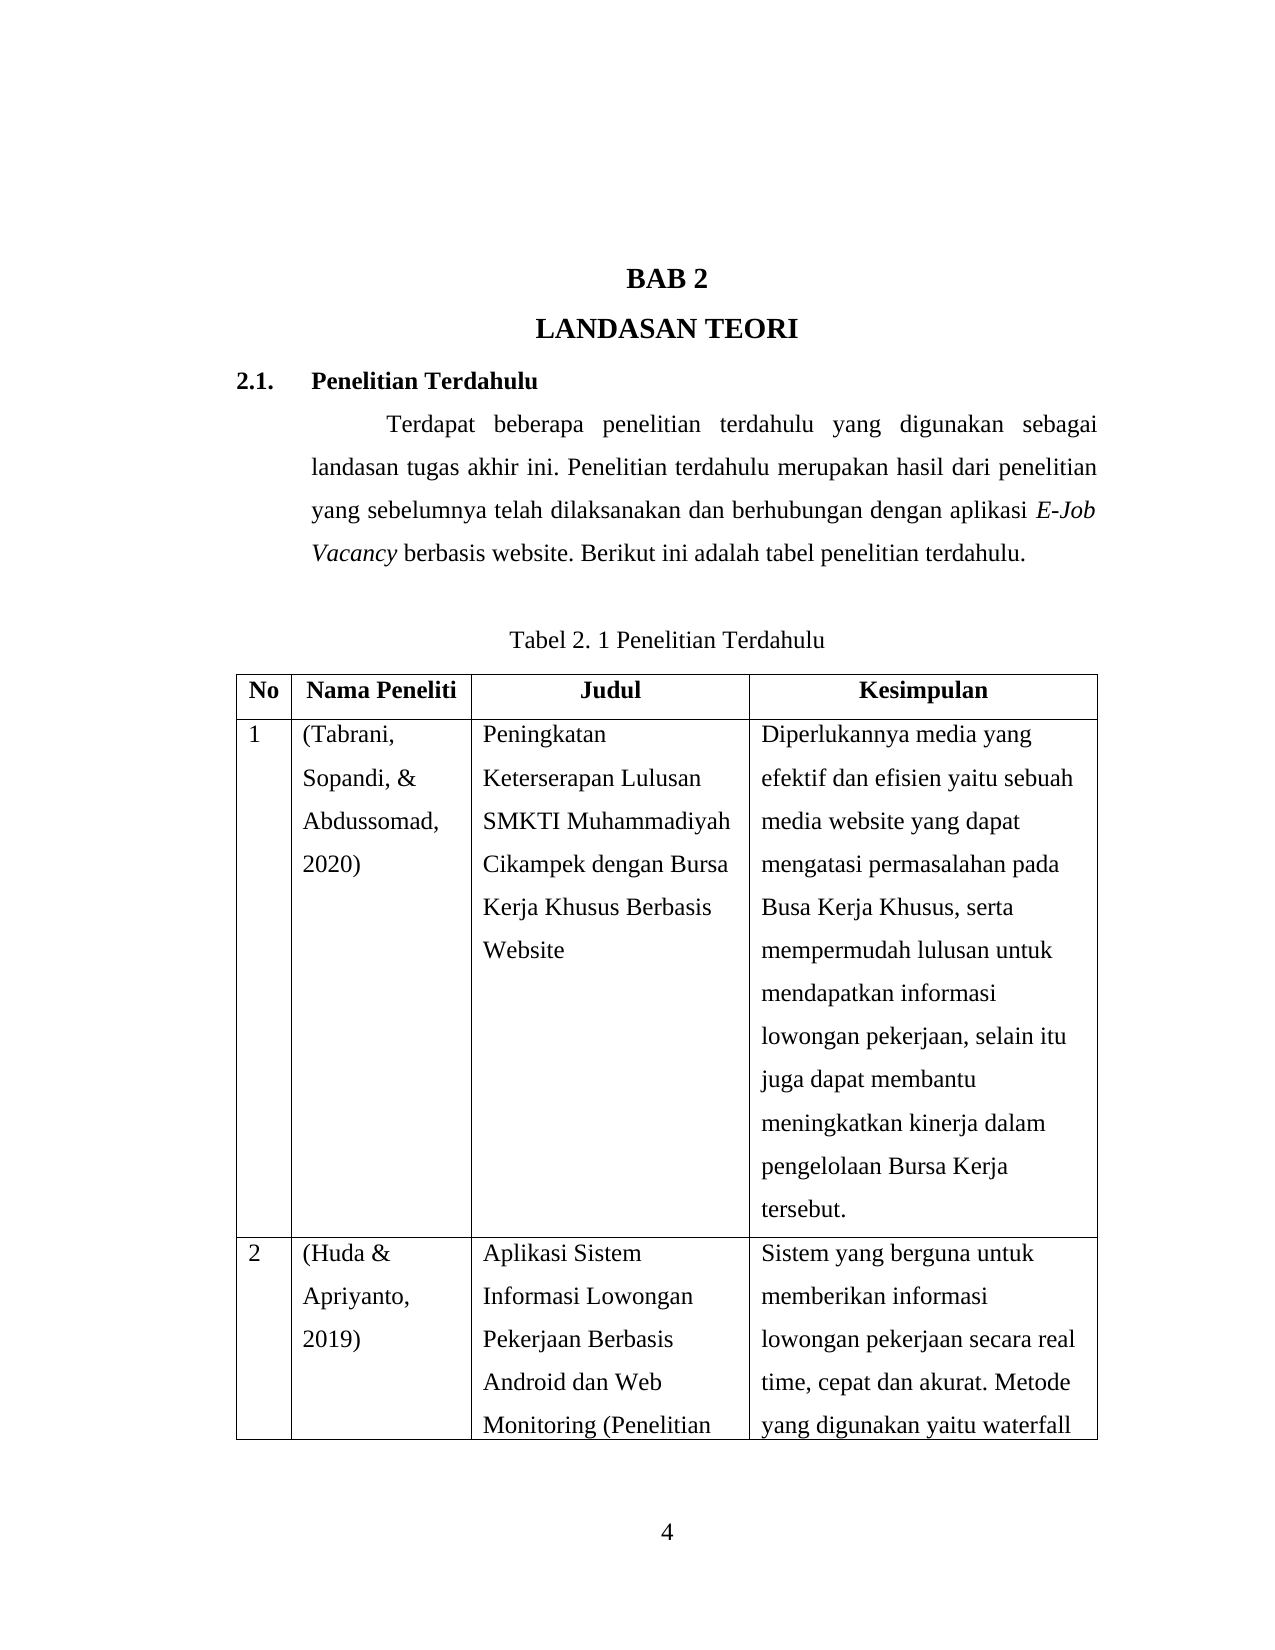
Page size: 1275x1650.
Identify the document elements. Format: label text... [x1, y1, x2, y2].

table_cell [292, 720, 471, 1237]
table_header Kesimpulan [750, 675, 1097, 718]
text Tabel 2. 1 Penelitian Terdahulu [236, 625, 1098, 653]
table_cell 1 [237, 720, 291, 1237]
text Terdapat beberapa penelitian terdahulu yang digunakan sebagai landasan tugas akhir ini. Penelitian terdahulu merupakan hasil dari penelitian yang sebelumnya telah dilaksanakan dan berhubungan dengan aplikasi E-Job Vacancy berbasis website. Berikut ini adalah tabel penelitian terdahulu. [311, 409, 1098, 567]
table_cell [292, 1238, 471, 1439]
table_header No [237, 675, 291, 718]
table_header Nama Peneliti [292, 675, 471, 718]
table_cell Peningkatan Keterserapan Lulusan SMKTI Muhammadiyah Cikampek dengan Bursa Kerja Khusus Berbasis Website [472, 720, 749, 1237]
table_header Judul [472, 675, 749, 718]
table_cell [472, 1238, 749, 1439]
subtitle Penelitian Terdahulu [236, 366, 1098, 395]
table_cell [750, 1238, 1097, 1439]
table_cell 2 [237, 1238, 291, 1439]
table_cell Diperlukannya media yang efektif dan efisien yaitu sebuah media website yang dapat mengatasi permasalahan pada Busa Kerja Khusus, serta mempermudah lulusan untuk mendapatkan informasi lowongan pekerjaan, selain itu juga dapat membantu meningkatkan kinerja dalam pengelolaan Bursa Kerja tersebut. [750, 720, 1097, 1237]
subtitle BAB 2 LANDASAN TEORI [236, 261, 1098, 345]
